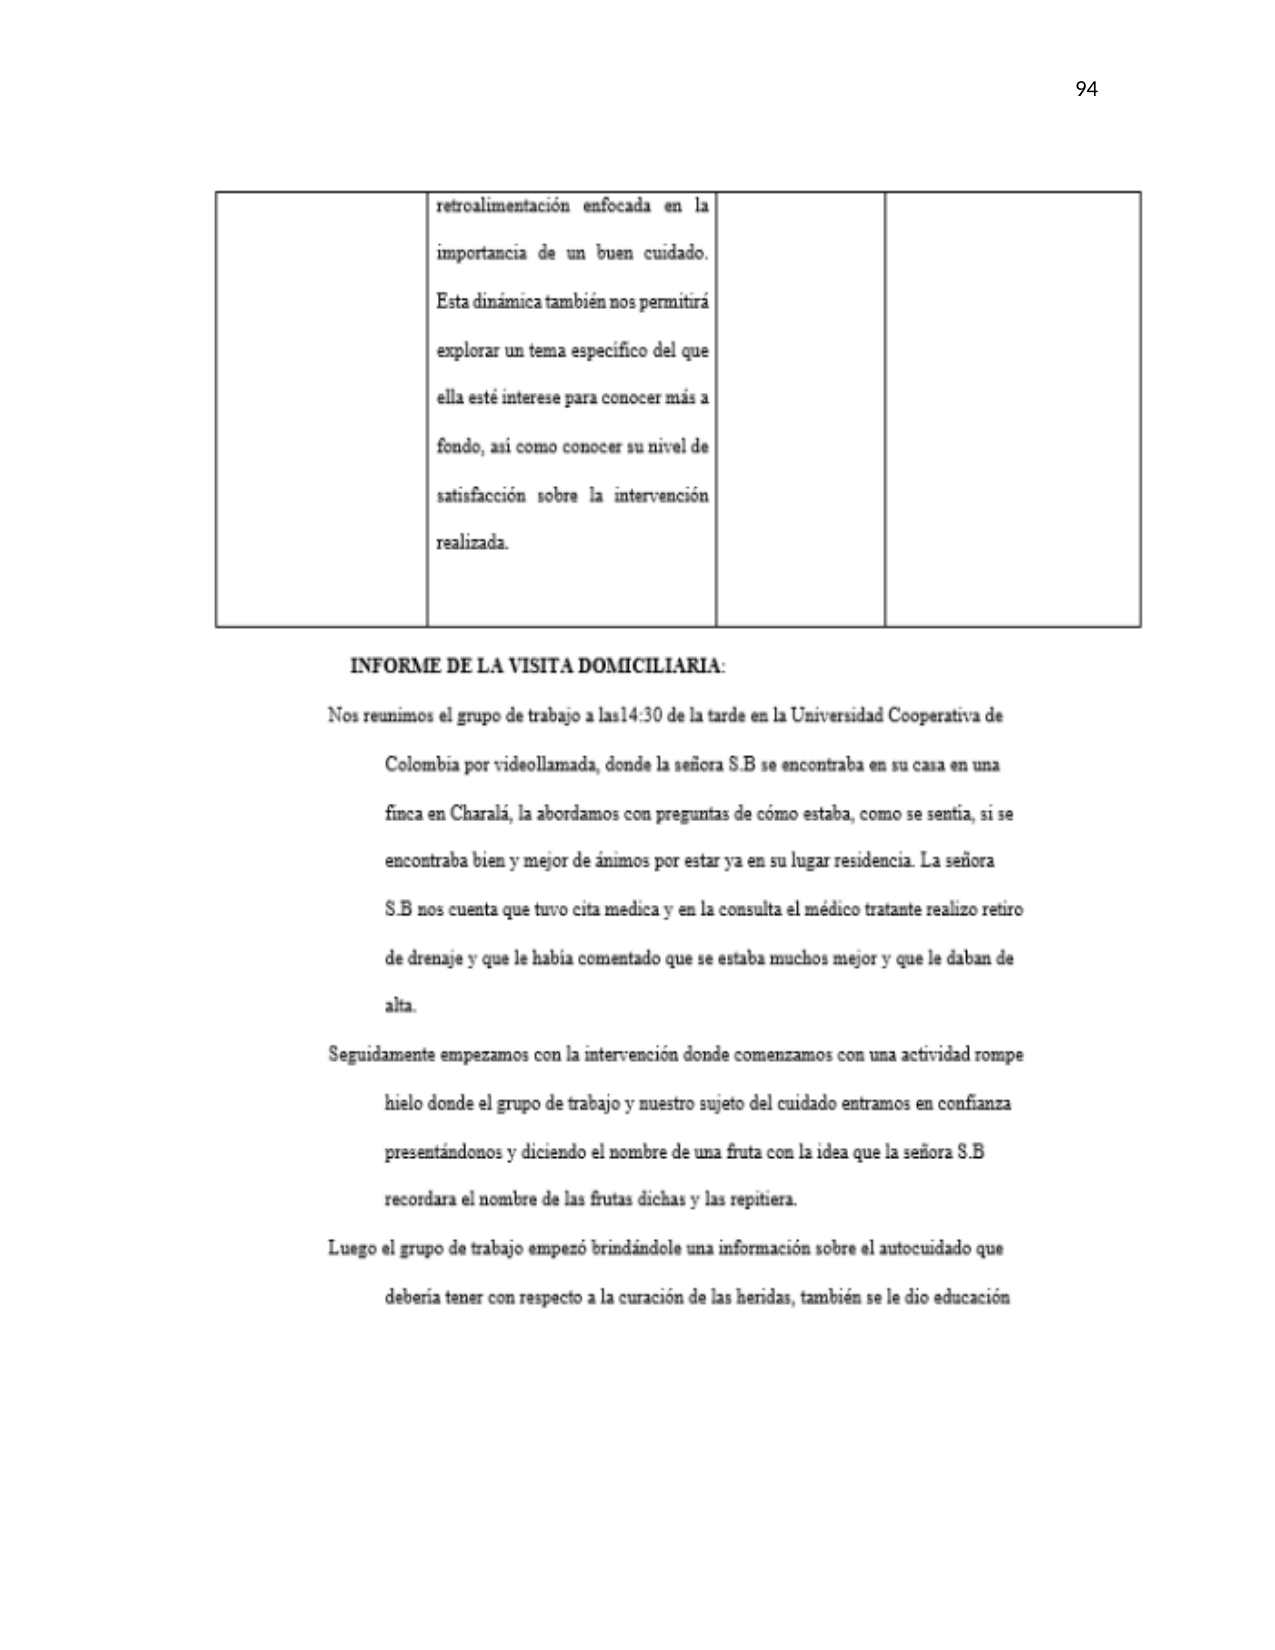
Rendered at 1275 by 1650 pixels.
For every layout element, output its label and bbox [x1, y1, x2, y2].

picture [177, 147, 1157, 1406]
